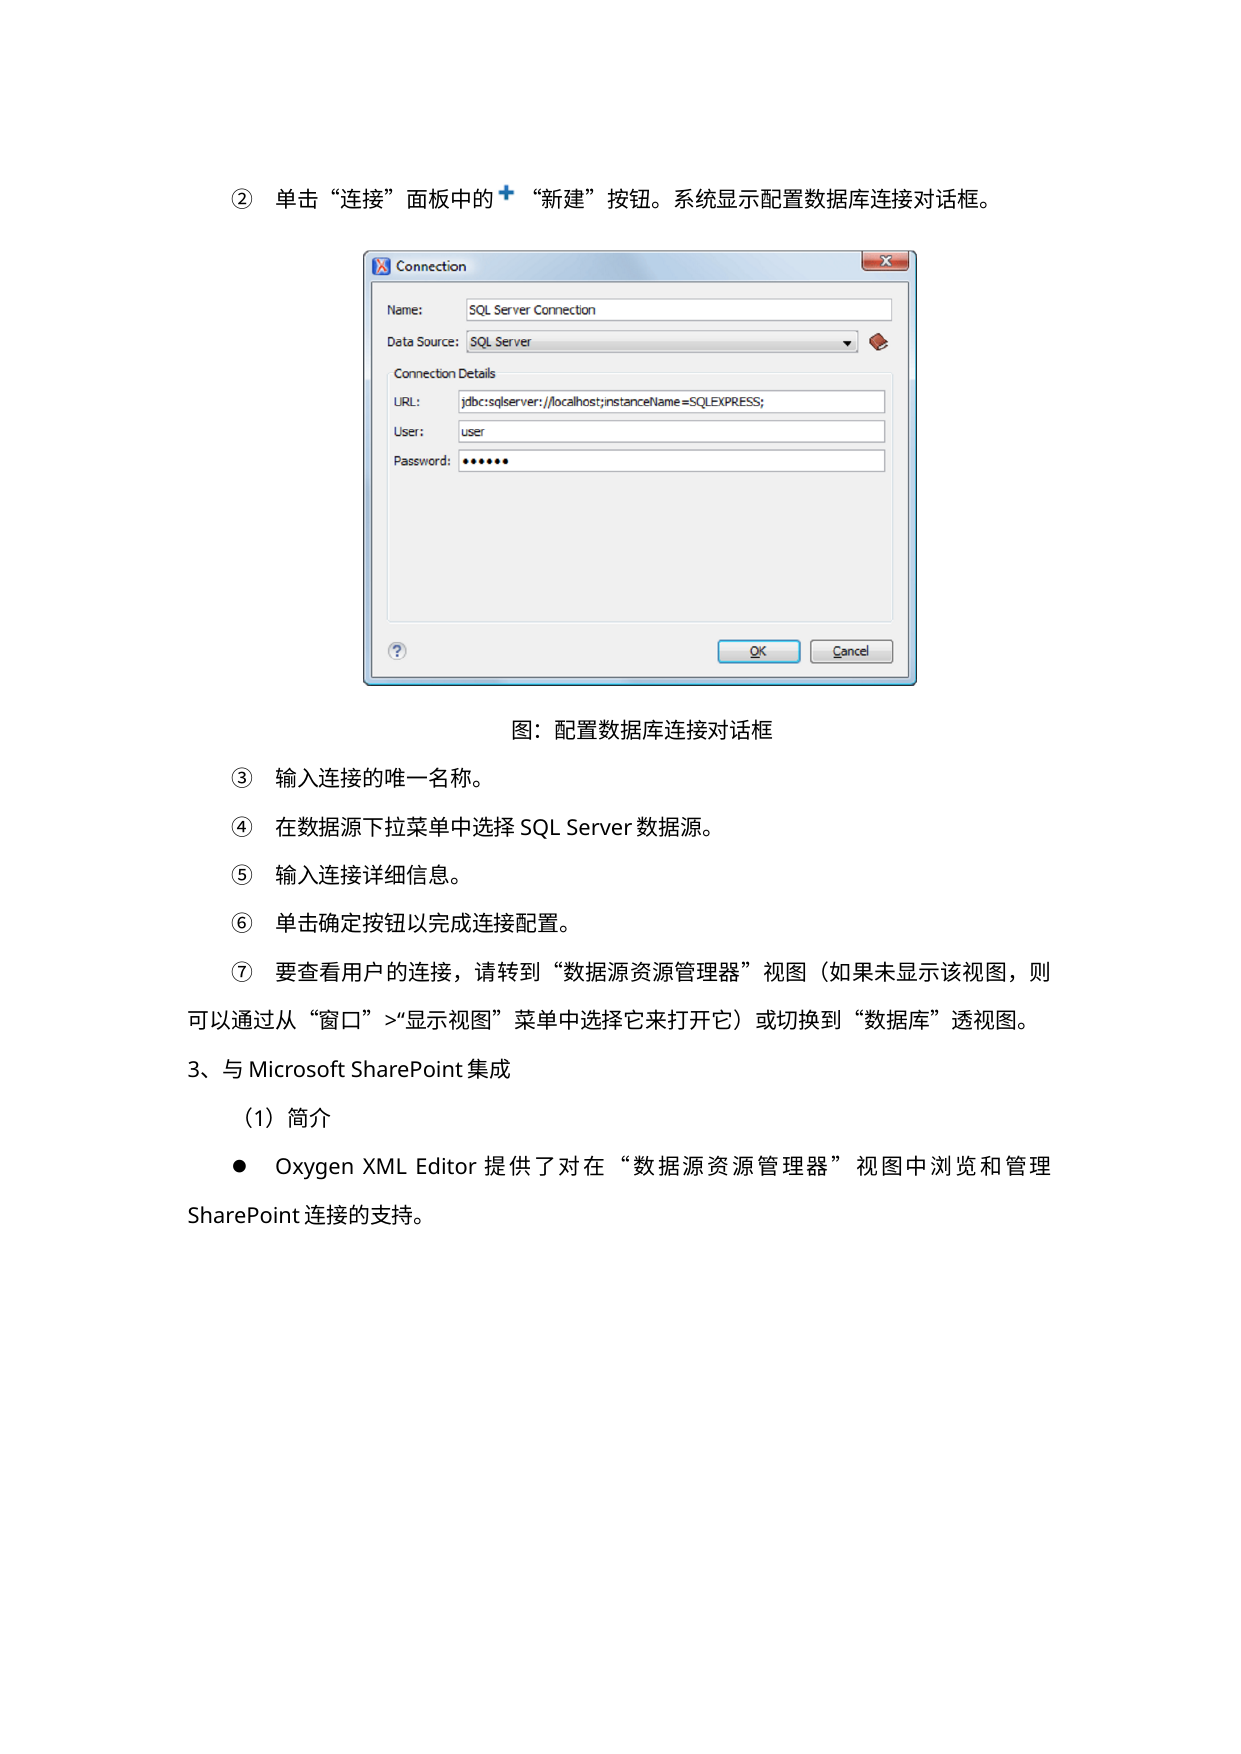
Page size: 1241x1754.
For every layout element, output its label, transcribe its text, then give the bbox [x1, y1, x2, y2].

list 输入连接详细信息。 [187, 858, 1053, 890]
list 在数据源下拉菜单中选择SQL Server数据源。 [187, 809, 1053, 842]
picture [360, 242, 924, 691]
list 输入连接的唯一名称。 [187, 761, 1053, 793]
list 单击“连接”面板中的“新建”按钮。系统显示配置数据库连接对话框。 [187, 162, 1053, 227]
list 单击确定按钮以完成连接配置。 [187, 906, 1053, 938]
list Oxygen XML Editor提供了对在“数据源资源管理器”视图中浏览和管理SharePoint连接的支持。 [187, 1148, 1053, 1230]
text （1）简介 [231, 1100, 1053, 1133]
picture [493, 175, 520, 207]
text 图：配置数据库连接对话框 [231, 713, 1053, 745]
list 要查看用户的连接，请转到“数据源资源管理器”视图（如果未显示该视图，则可以通过从“窗口”>“显示视图”菜单中选择它来打开它）或切换到“数据库”透视图。 3、与Microsoft SharePoint集成 [187, 954, 1053, 1084]
